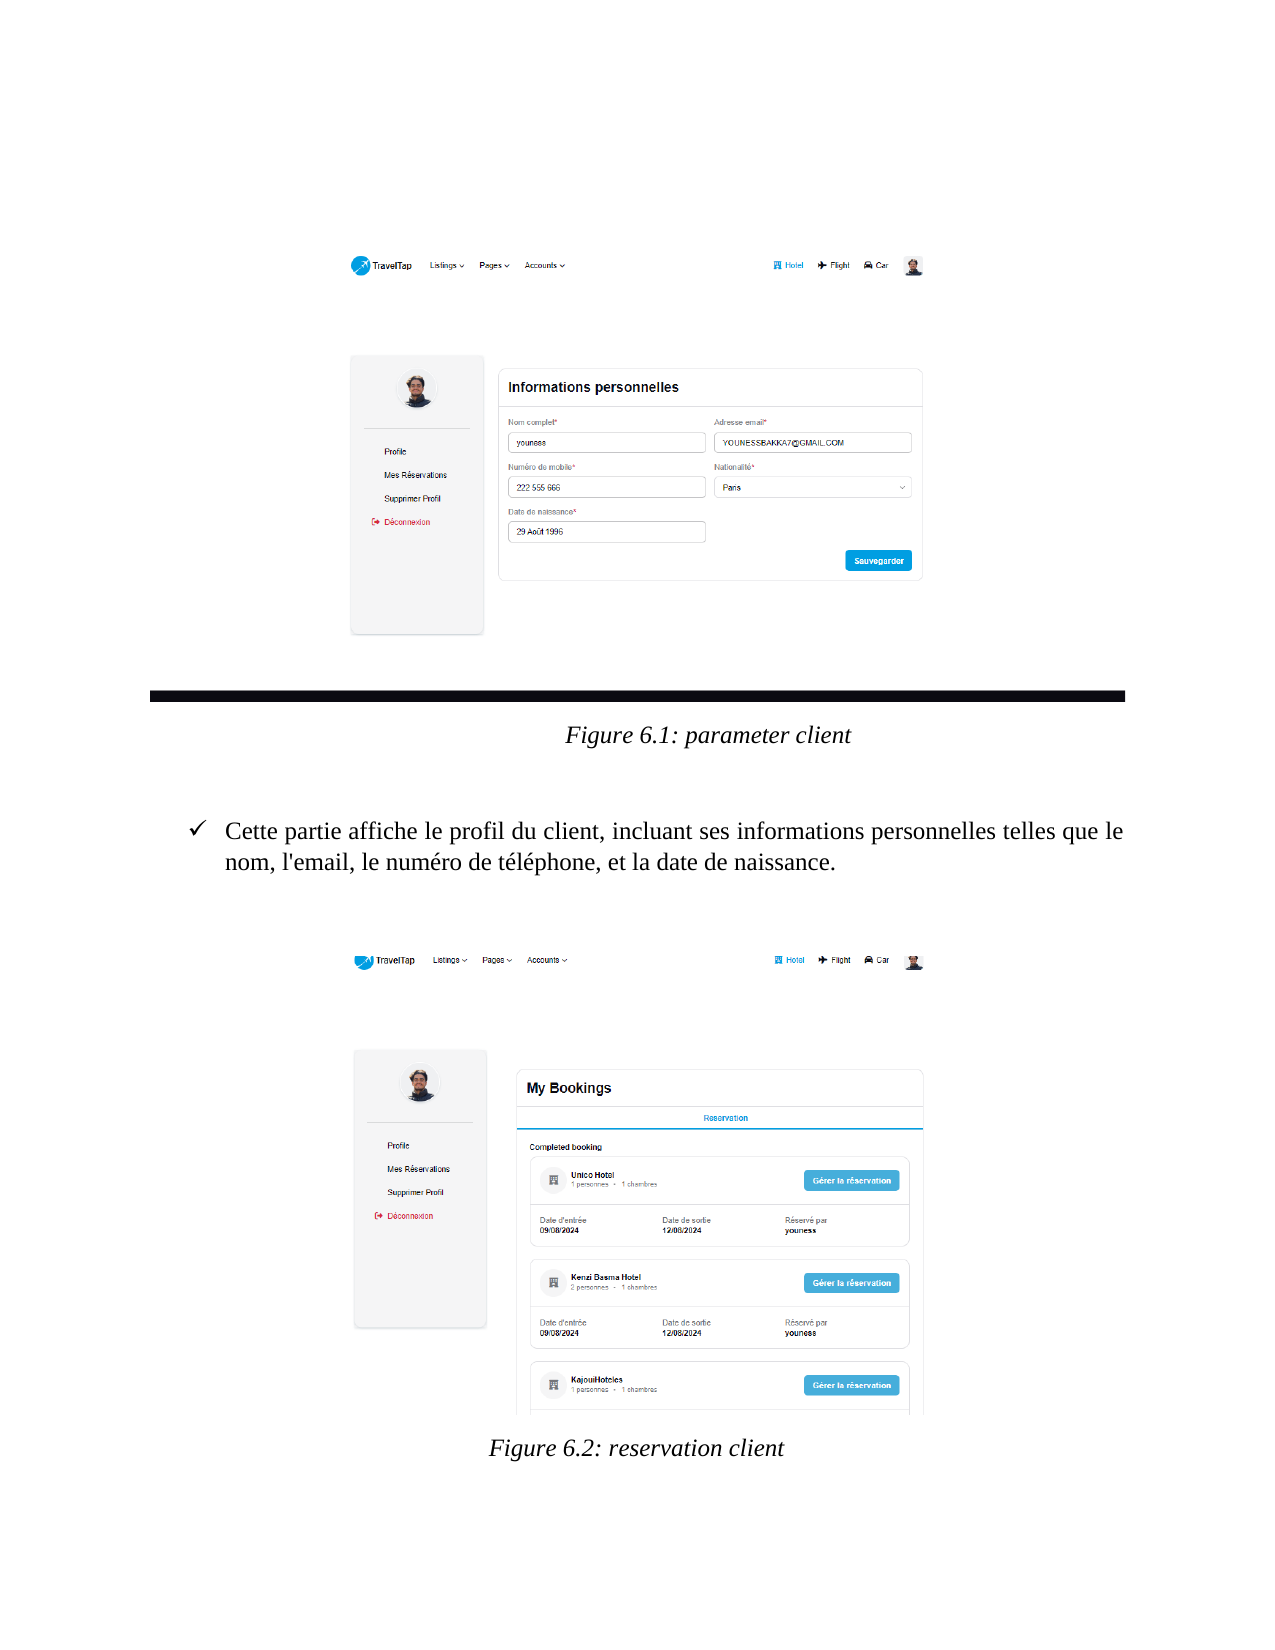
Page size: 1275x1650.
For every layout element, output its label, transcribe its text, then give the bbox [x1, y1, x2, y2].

text Figure 6.2: reservation client [150, 1433, 1125, 1462]
list Cette partie affiche le profil du client, incluant ses informations personnelles telles que le nom, l'email, le numéro de téléphone, et la date de naissance. [187, 816, 1125, 876]
picture [150, 956, 1125, 1415]
picture [150, 245, 1125, 702]
text Figure 6.1: parameter client [150, 721, 1125, 749]
